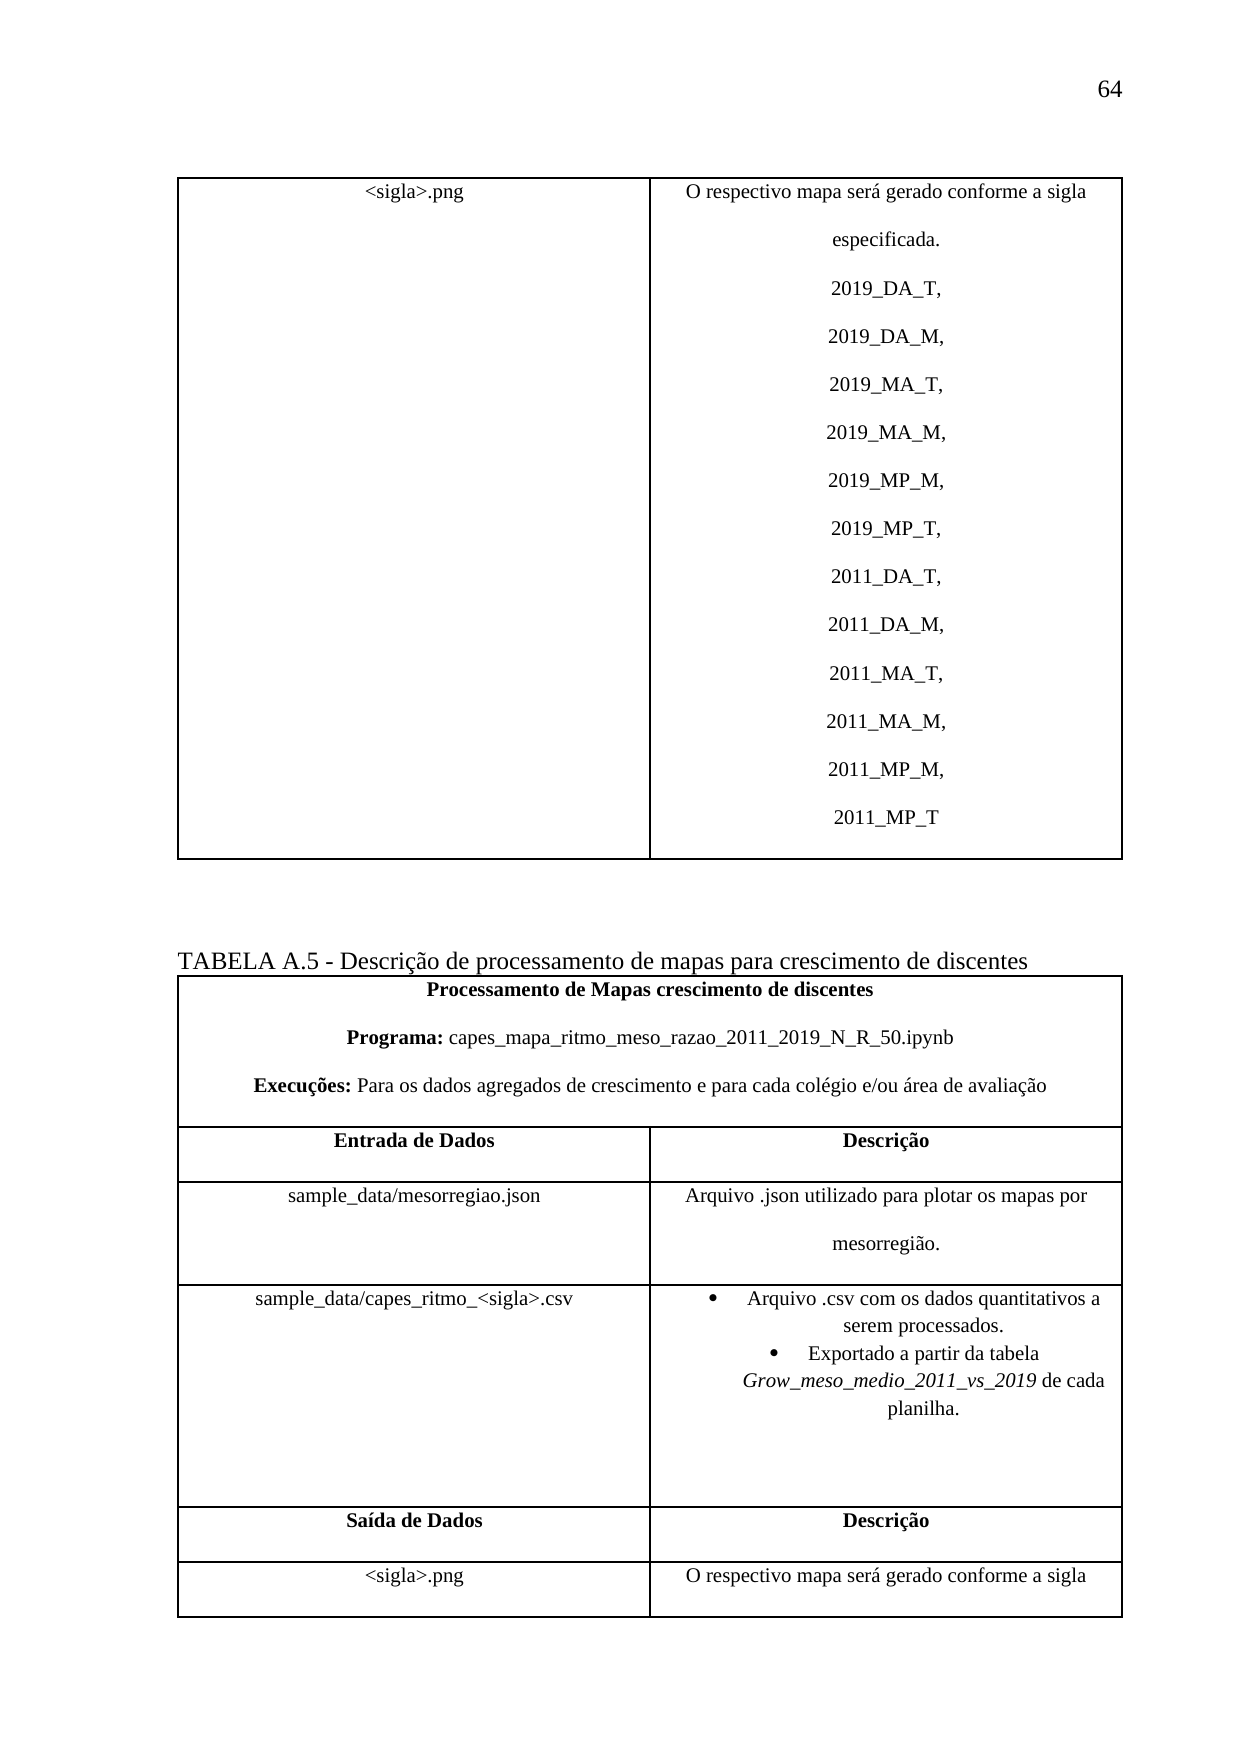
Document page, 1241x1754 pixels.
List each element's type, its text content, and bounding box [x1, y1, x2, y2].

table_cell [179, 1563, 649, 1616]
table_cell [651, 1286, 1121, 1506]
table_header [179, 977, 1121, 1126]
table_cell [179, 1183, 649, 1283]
text TABELA A.5 - Descrição de processamento de mapas para crescimento de discentes [177, 860, 1122, 975]
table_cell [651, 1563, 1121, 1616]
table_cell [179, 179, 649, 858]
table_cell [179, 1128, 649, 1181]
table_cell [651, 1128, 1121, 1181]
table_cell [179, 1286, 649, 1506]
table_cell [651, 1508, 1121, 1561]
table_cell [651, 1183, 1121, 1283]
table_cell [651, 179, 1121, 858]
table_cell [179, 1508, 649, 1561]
